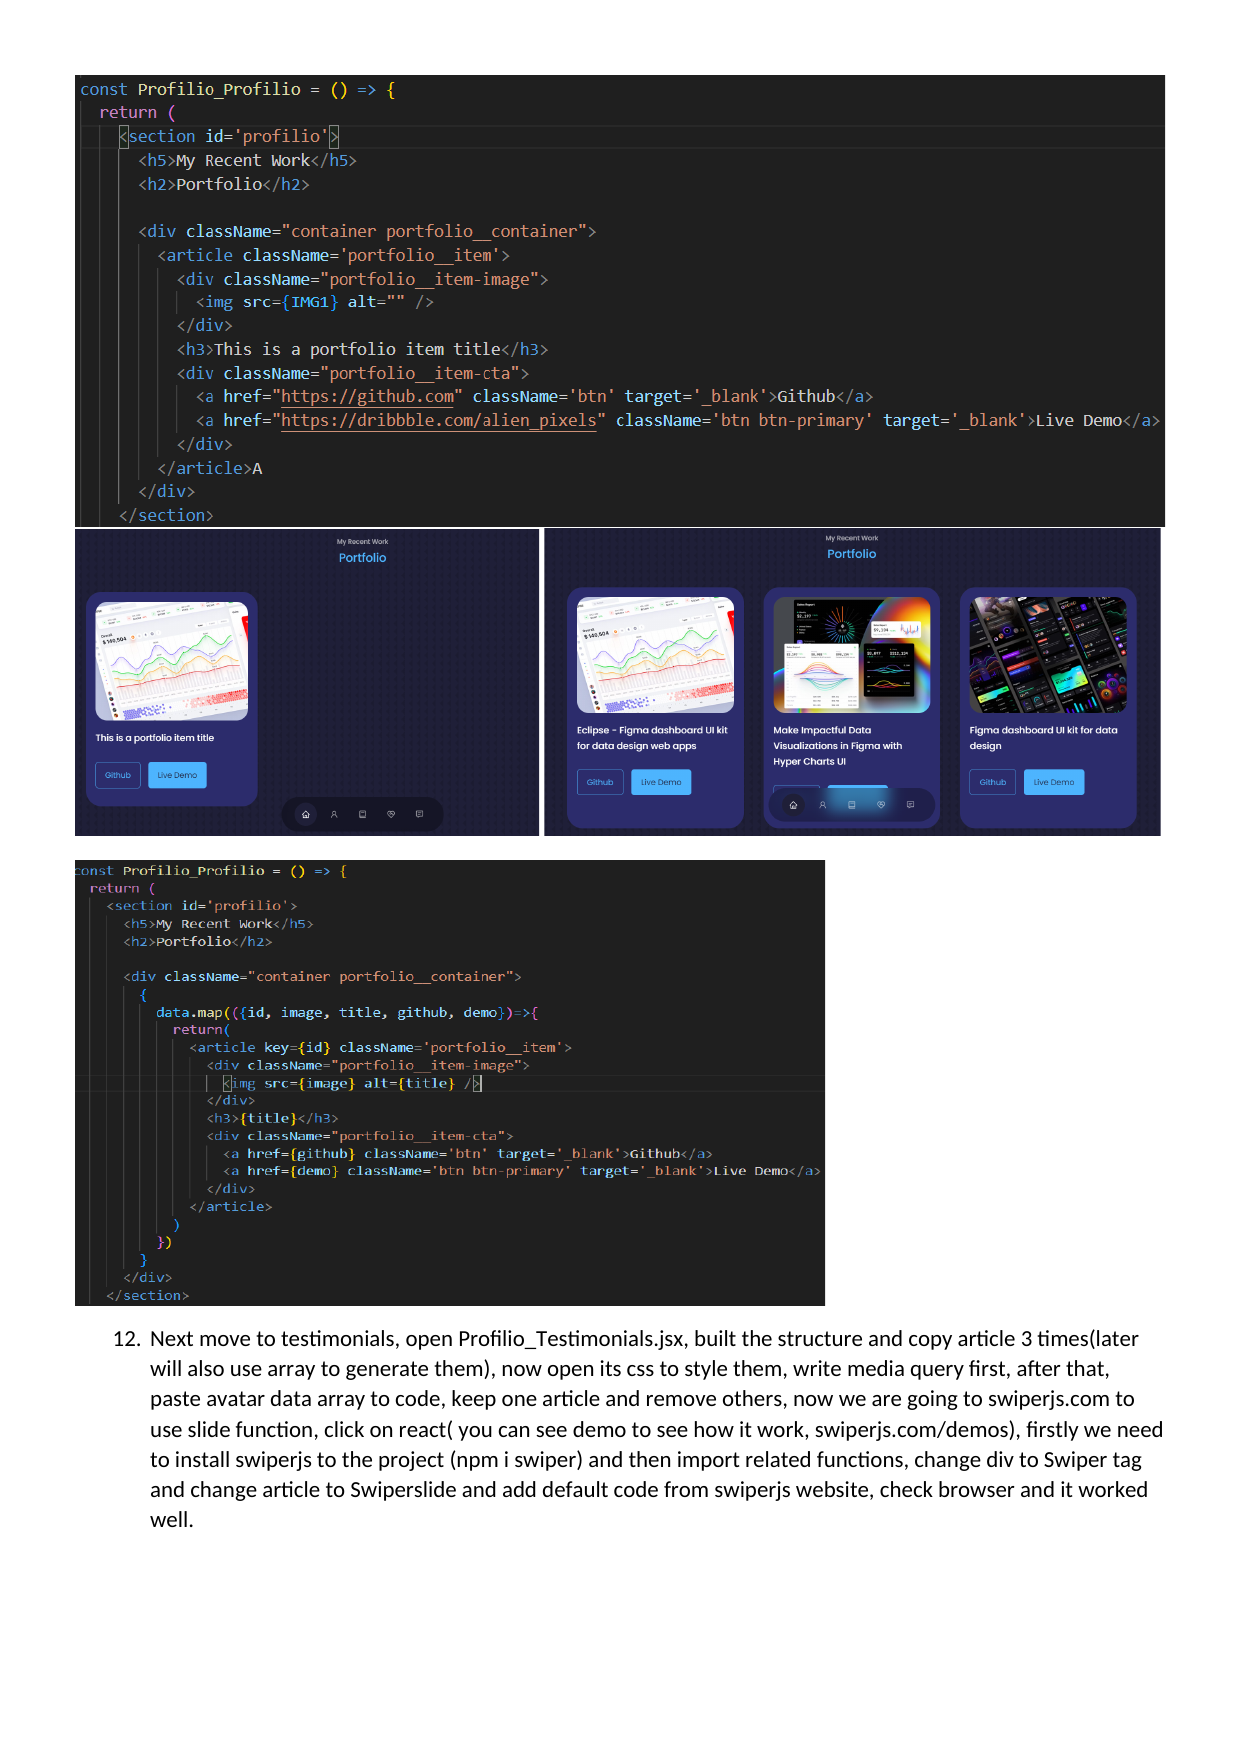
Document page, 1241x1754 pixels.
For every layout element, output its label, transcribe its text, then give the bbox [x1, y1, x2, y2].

picture [75, 529, 540, 836]
picture [544, 528, 1161, 836]
picture [75, 860, 826, 1306]
picture [75, 75, 1166, 527]
list Next move to testimonials, open Profilio_Testimonials.jsx, built the structure and copy article 3 times(later will also use array to generate them), now open its css to style them, write media query first, after that, paste avatar data array to code, keep one article and remove others, now we are going to swiperjs.com to use slide function, click on react( you can see demo to see how it work, swiperjs.com/demos), firstly we need to install swiperjs to the project (npm i swiper) and then import related functions, change div to Swiper tag and change article to Swiperslide and add default code from swiperjs website, check browser and it worked well. [112, 1324, 1165, 1533]
